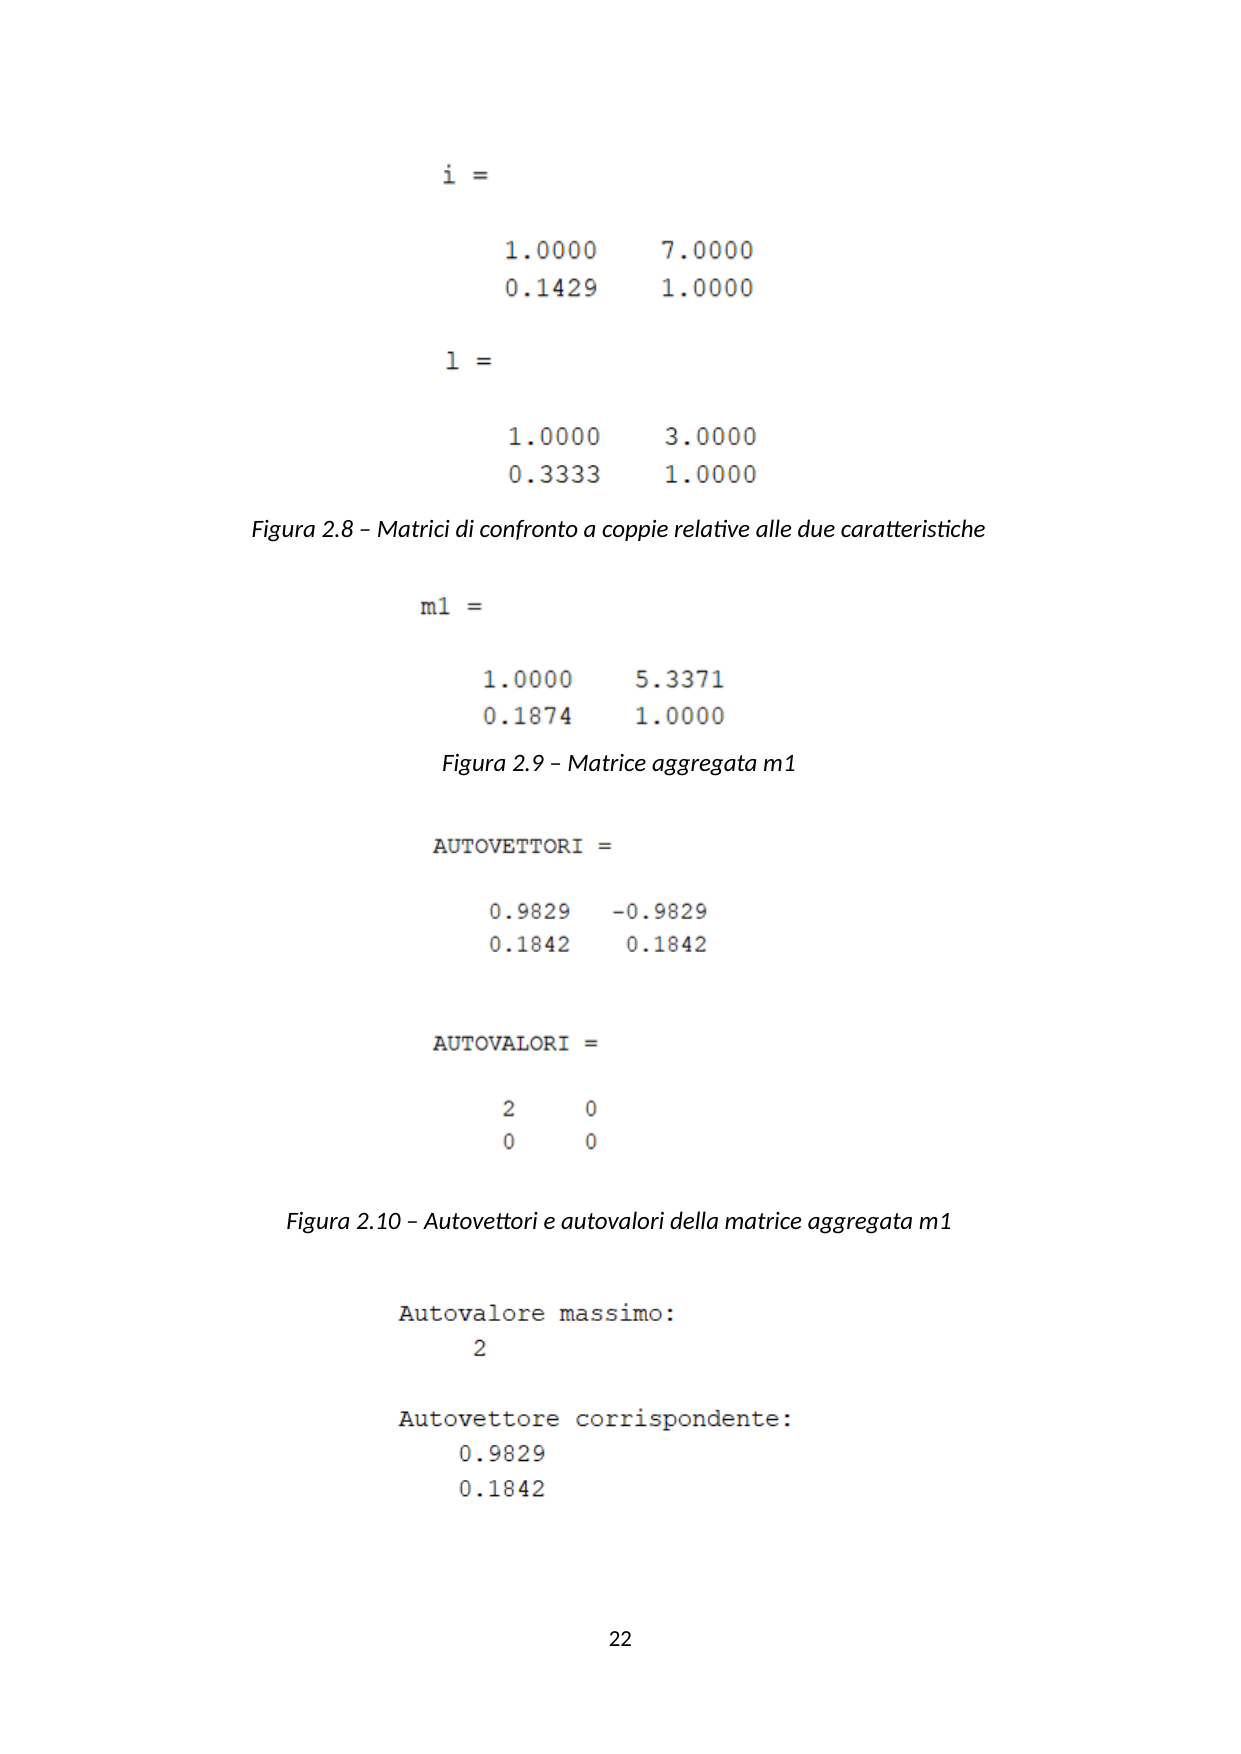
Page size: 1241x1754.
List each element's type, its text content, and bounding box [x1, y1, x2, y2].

picture [445, 334, 795, 505]
text Figura 2.10 – Autovettori e autovalori della matrice aggregata m1 [118, 1205, 1122, 1235]
text Figura 2.8 – Matrici di confronto a coppie relative alle due caratteristiche [118, 513, 1122, 543]
picture [420, 590, 820, 740]
picture [443, 147, 797, 326]
picture [431, 827, 809, 1156]
picture [393, 1282, 847, 1546]
text Figura 2.9 – Matrice aggregata m1 [118, 747, 1122, 778]
